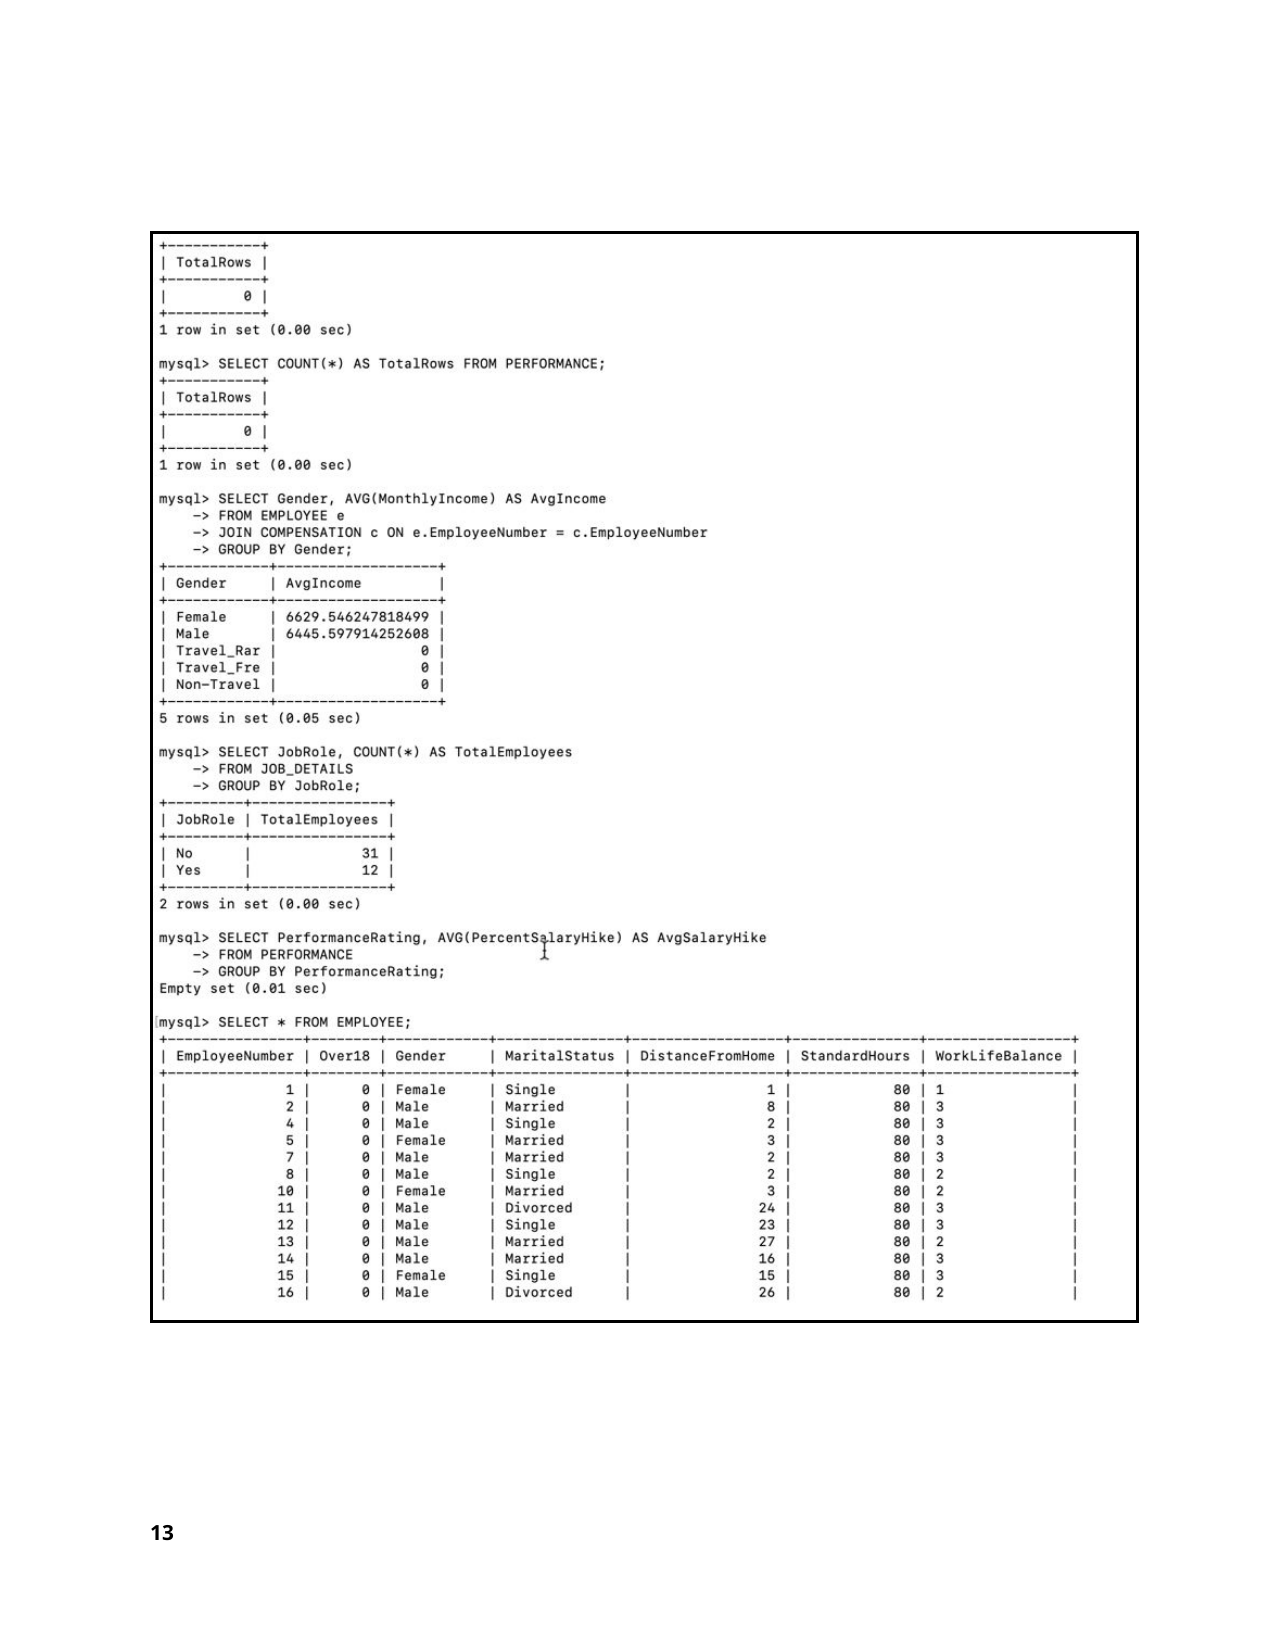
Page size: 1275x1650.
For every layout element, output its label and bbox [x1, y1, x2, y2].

picture [153, 234, 1136, 1320]
